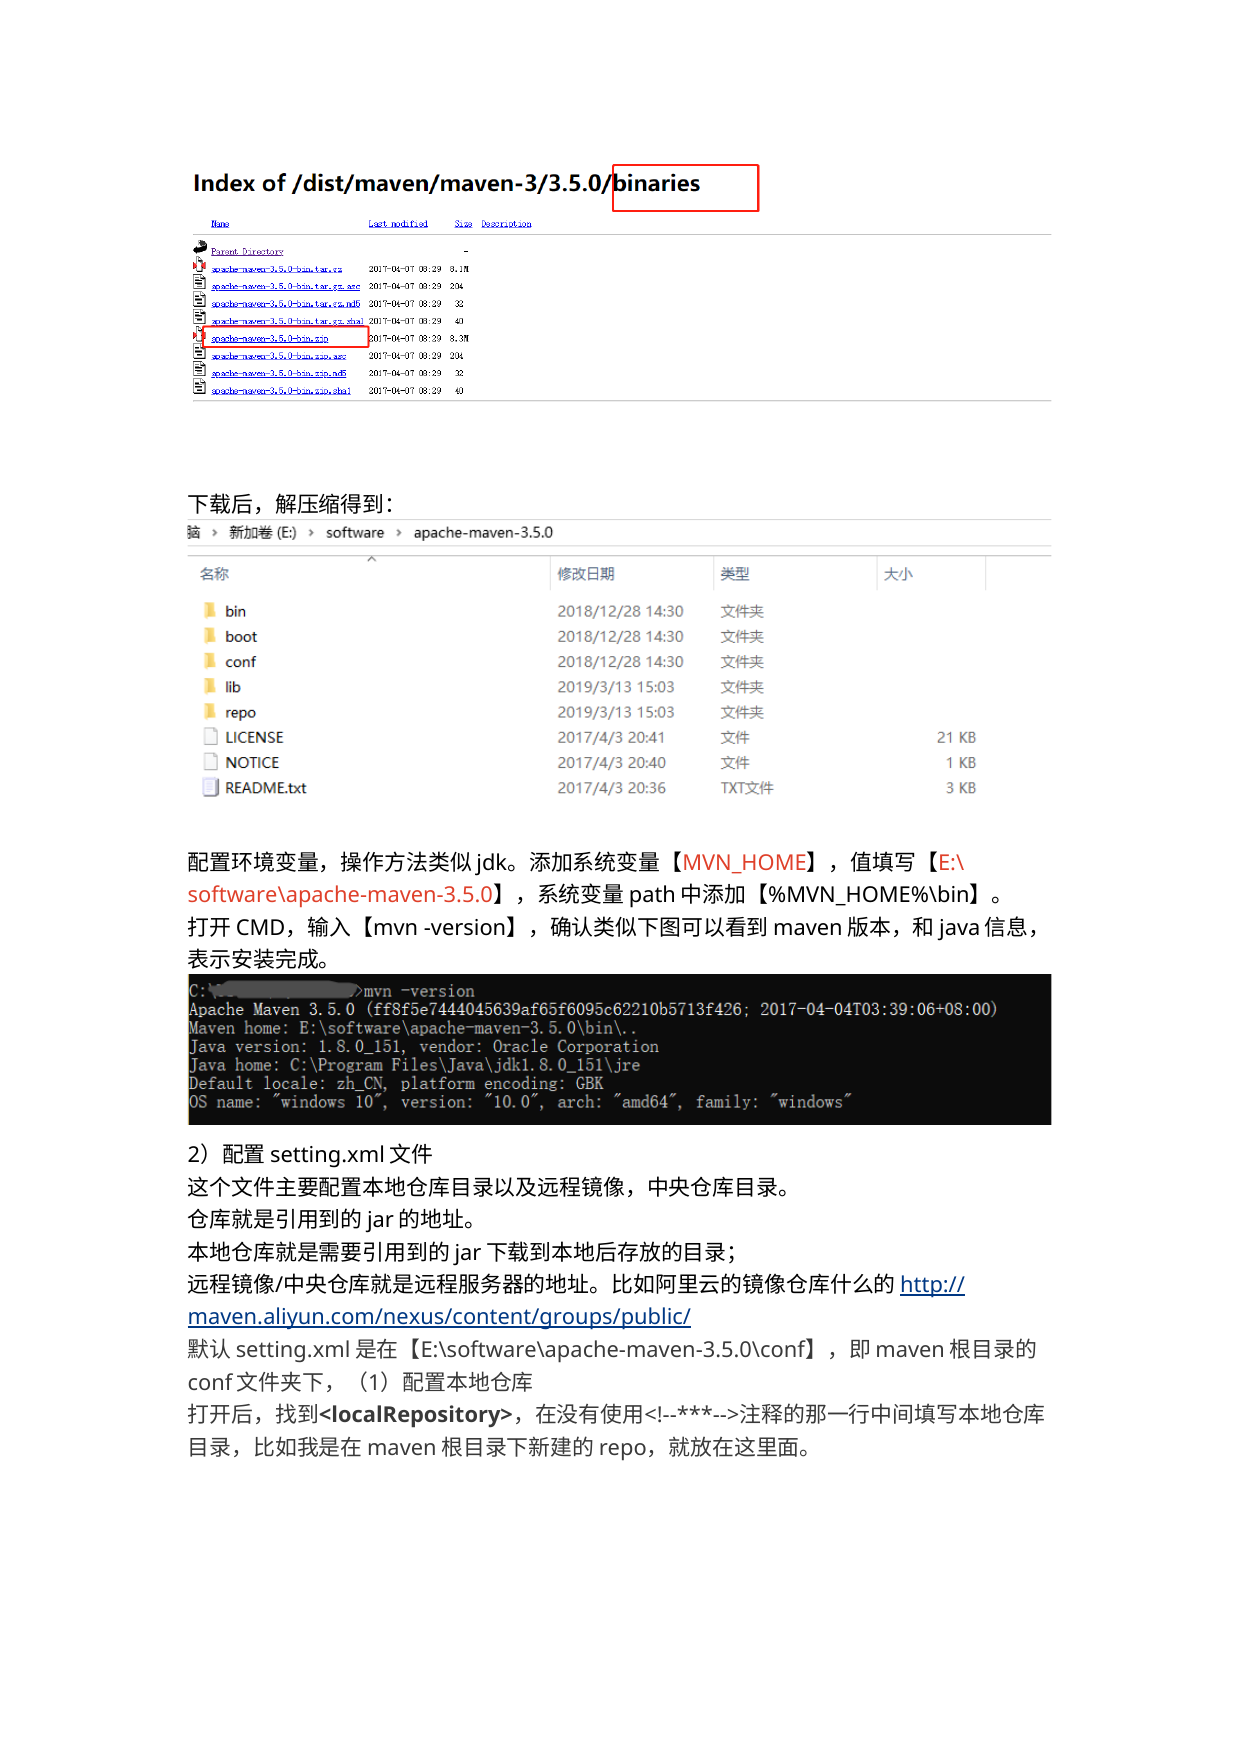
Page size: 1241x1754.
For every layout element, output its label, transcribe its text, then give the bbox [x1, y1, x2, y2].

text 下载后，解压缩得到： [187, 487, 1053, 519]
text 打开CMD，输入【mvn -version】，确认类似下图可以看到maven版本，和java信息，表示安装完成。 [187, 909, 1053, 974]
text 2）配置setting.xml文件 [187, 1137, 1053, 1169]
text 仓库就是引用到的jar的地址。 [187, 1202, 1053, 1234]
text 远程镜像/中央仓库就是远程服务器的地址。比如阿里云的镜像仓库什么的http://maven.aliyun.com/nexus/content/groups/public/ [187, 1267, 1053, 1332]
picture [187, 974, 1052, 1125]
text 默认setting.xml是在【E:\software\apache-maven-3.5.0\conf】，即maven根目录的conf文件夹下，（1）配置本地仓库 [187, 1332, 1053, 1397]
text 这个文件主要配置本地仓库目录以及远程镜像，中央仓库目录。 [187, 1169, 1053, 1202]
picture [187, 162, 1052, 465]
picture [187, 519, 1052, 835]
text 本地仓库就是需要引用到的jar下载到本地后存放的目录； [187, 1234, 1053, 1267]
text 配置环境变量，操作方法类似jdk。添加系统变量【MVN_HOME】，值填写【E:\software\apache-maven-3.5.0】，系统变量path中添加【%MVN_HOME%\bin】。 [187, 844, 1053, 909]
text 打开后，找到<localRepository>，在没有使用<!--***-->注释的那一行中间填写本地仓库目录，比如我是在maven根目录下新建的repo，就放在这里面。 [187, 1397, 1053, 1462]
